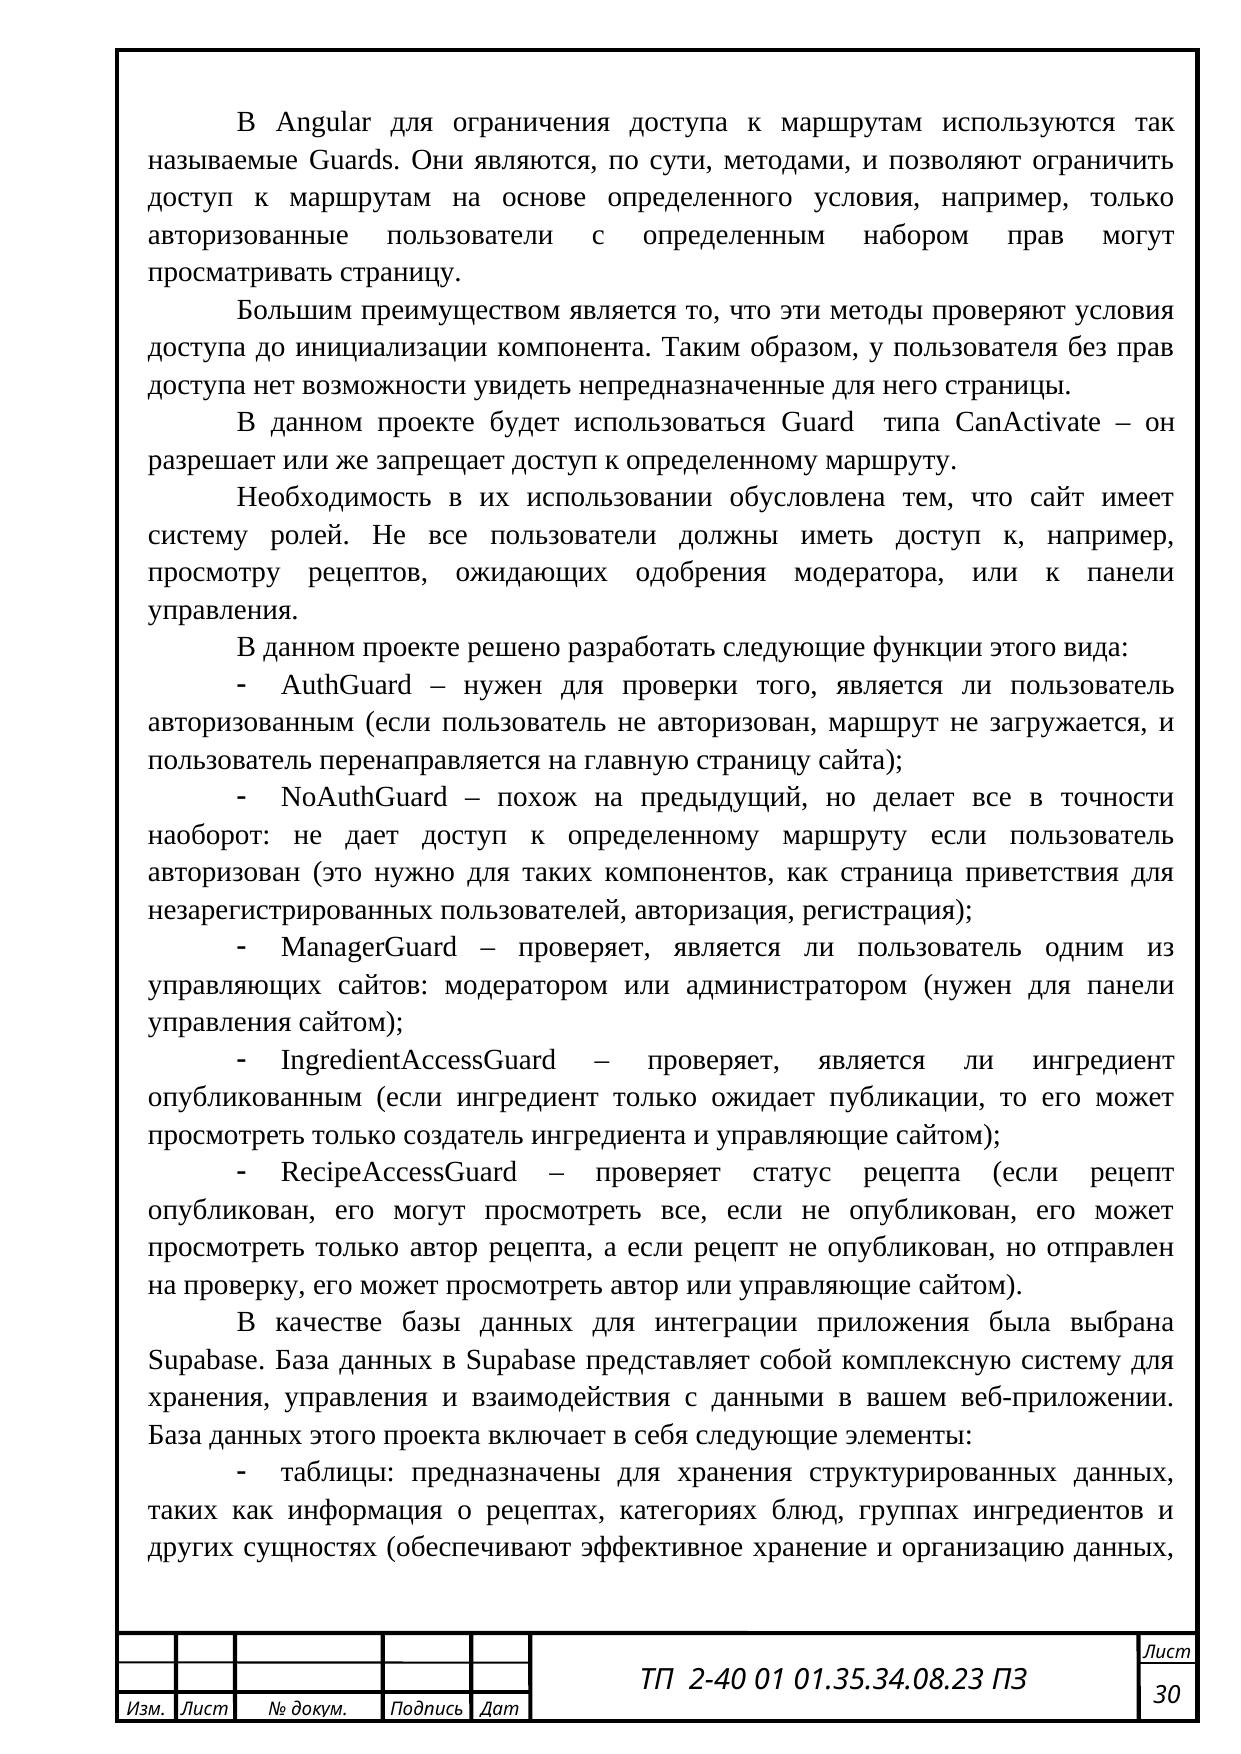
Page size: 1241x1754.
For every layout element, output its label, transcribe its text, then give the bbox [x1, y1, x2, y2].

text В данном проекте решено разработать следующие функции этого вида: [148, 627, 1175, 664]
text Большим преимуществом является то, что эти методы проверяют условия доступа до инициализации компонента. Таким образом, у пользователя без прав доступа нет возможности увидеть непредназначенные для него страницы. [148, 289, 1175, 402]
list IngredientAccessGuard – проверяет, является ли ингредиент опубликованным (если ингредиент только ожидает публикации, то его может просмотреть только создатель ингредиента и управляющие сайтом); [148, 1039, 1175, 1152]
text В данном проекте будет использоваться Guard типа CanActivate – он разрешает или же запрещает доступ к определенному маршруту. [148, 402, 1175, 477]
text В Angular для ограничения доступа к маршрутам используются так называемые Guards. Они являются, по сути, методами, и позволяют ограничить доступ к маршрутам на основе определенного условия, например, только авторизованные пользователи с определенным набором прав могут просматривать страницу. [148, 102, 1175, 289]
list RecipeAccessGuard – проверяет статус рецепта (если рецепт опубликован, его могут просмотреть все, если не опубликован, его может просмотреть только автор рецепта, а если рецепт не опубликован, но отправлен на проверку, его может просмотреть автор или управляющие сайтом). [148, 1152, 1175, 1302]
list ManagerGuard – проверяет, является ли пользователь одним из управляющих сайтов: модератором или администратором (нужен для панели управления сайтом); [148, 927, 1175, 1039]
text В качестве базы данных для интеграции приложения была выбрана Supabase. База данных в Supabase представляет собой комплексную систему для хранения, управления и взаимодействия с данными в вашем веб-приложении. База данных этого проекта включает в себя следующие элементы: [148, 1302, 1175, 1452]
list NoAuthGuard – похож на предыдущий, но делает все в точности наоборот: не дает доступ к определенному маршруту если пользователь авторизован (это нужно для таких компонентов, как страница приветствия для незарегистрированных пользователей, авторизация, регистрация); [148, 777, 1175, 927]
list AuthGuard – нужен для проверки того, является ли пользователь авторизованным (если пользователь не авторизован, маршрут не загружается, и пользователь перенаправляется на главную страницу сайта); [148, 664, 1175, 777]
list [148, 1452, 1175, 1564]
text Необходимость в их использовании обусловлена тем, что сайт имеет систему ролей. Не все пользователи должны иметь доступ к, например, просмотру рецептов, ожидающих одобрения модератора, или к панели управления. [148, 477, 1175, 627]
